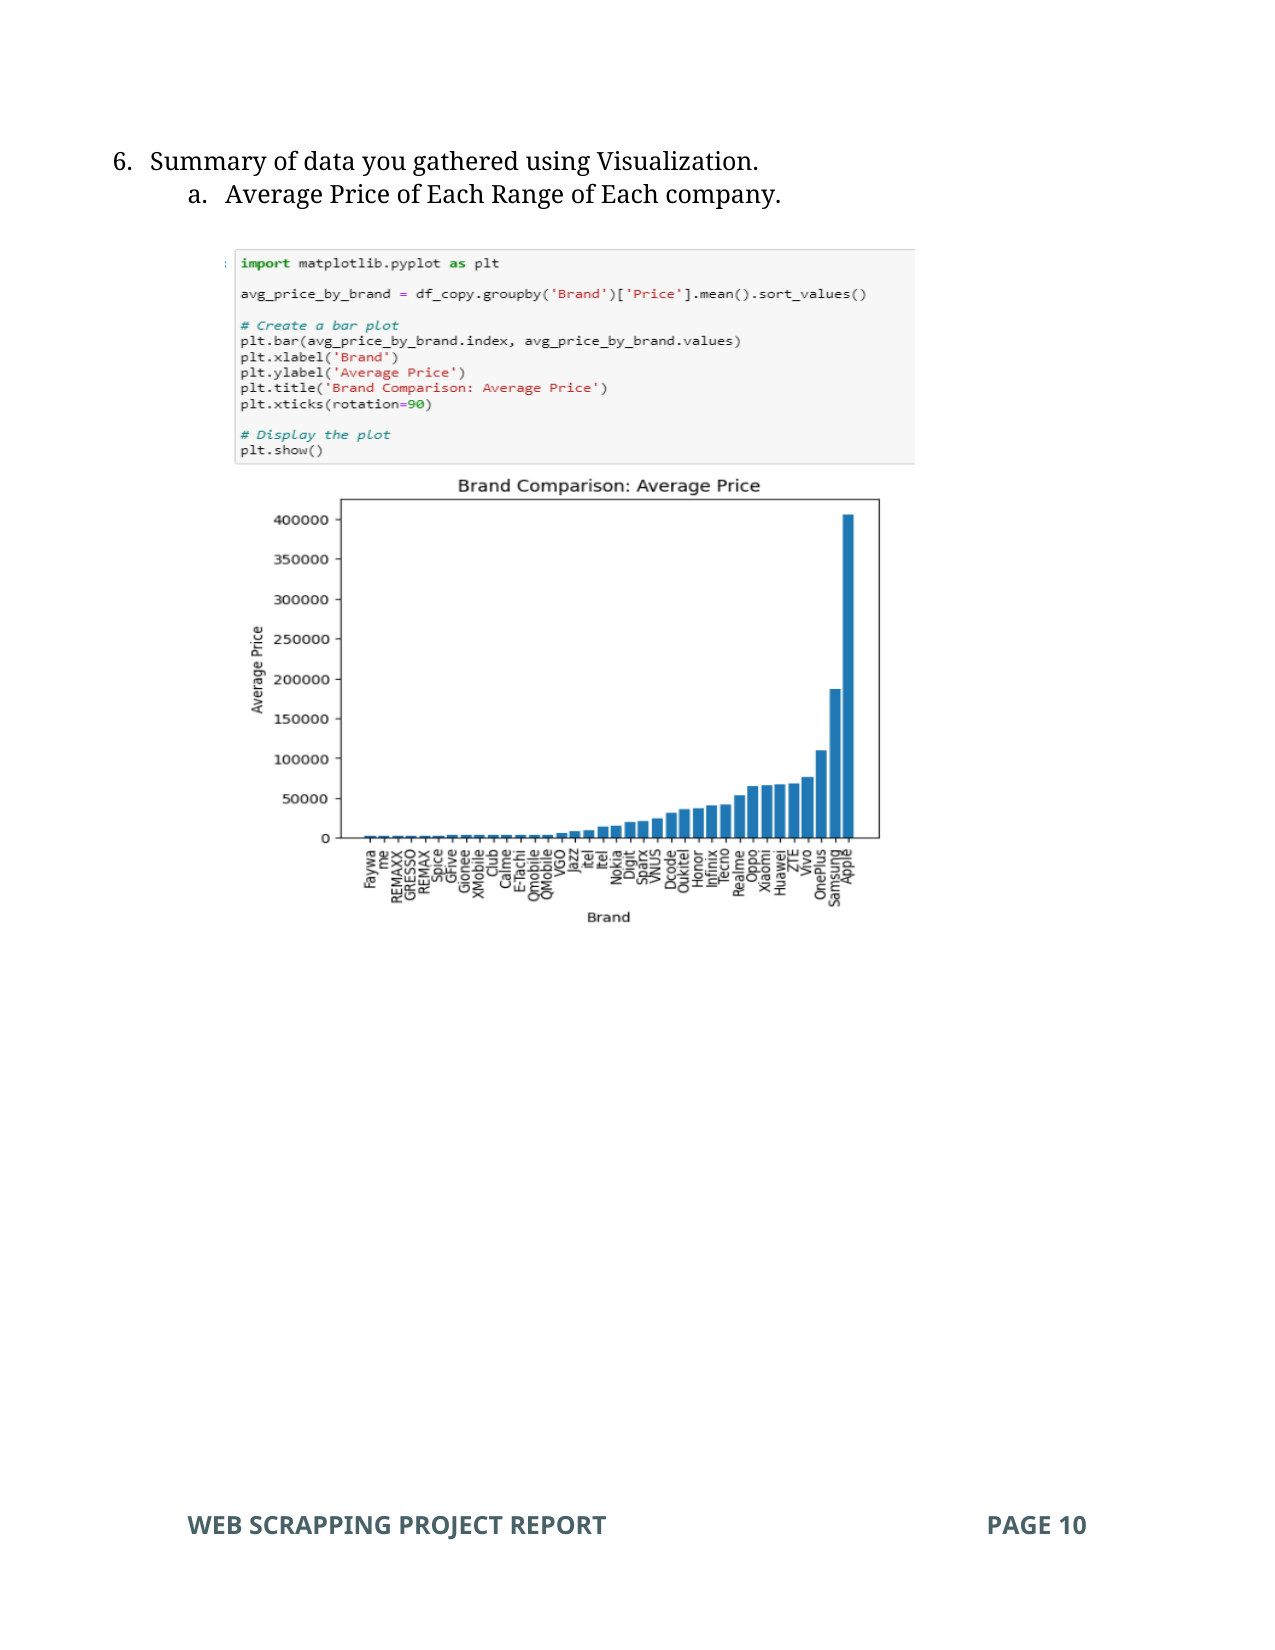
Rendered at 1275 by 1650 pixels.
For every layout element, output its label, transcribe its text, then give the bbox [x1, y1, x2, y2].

picture [225, 245, 915, 934]
list Average Price of Each Range of Each company. [187, 177, 1200, 211]
list Summary of data you gathered using Visualization. [112, 143, 1200, 177]
